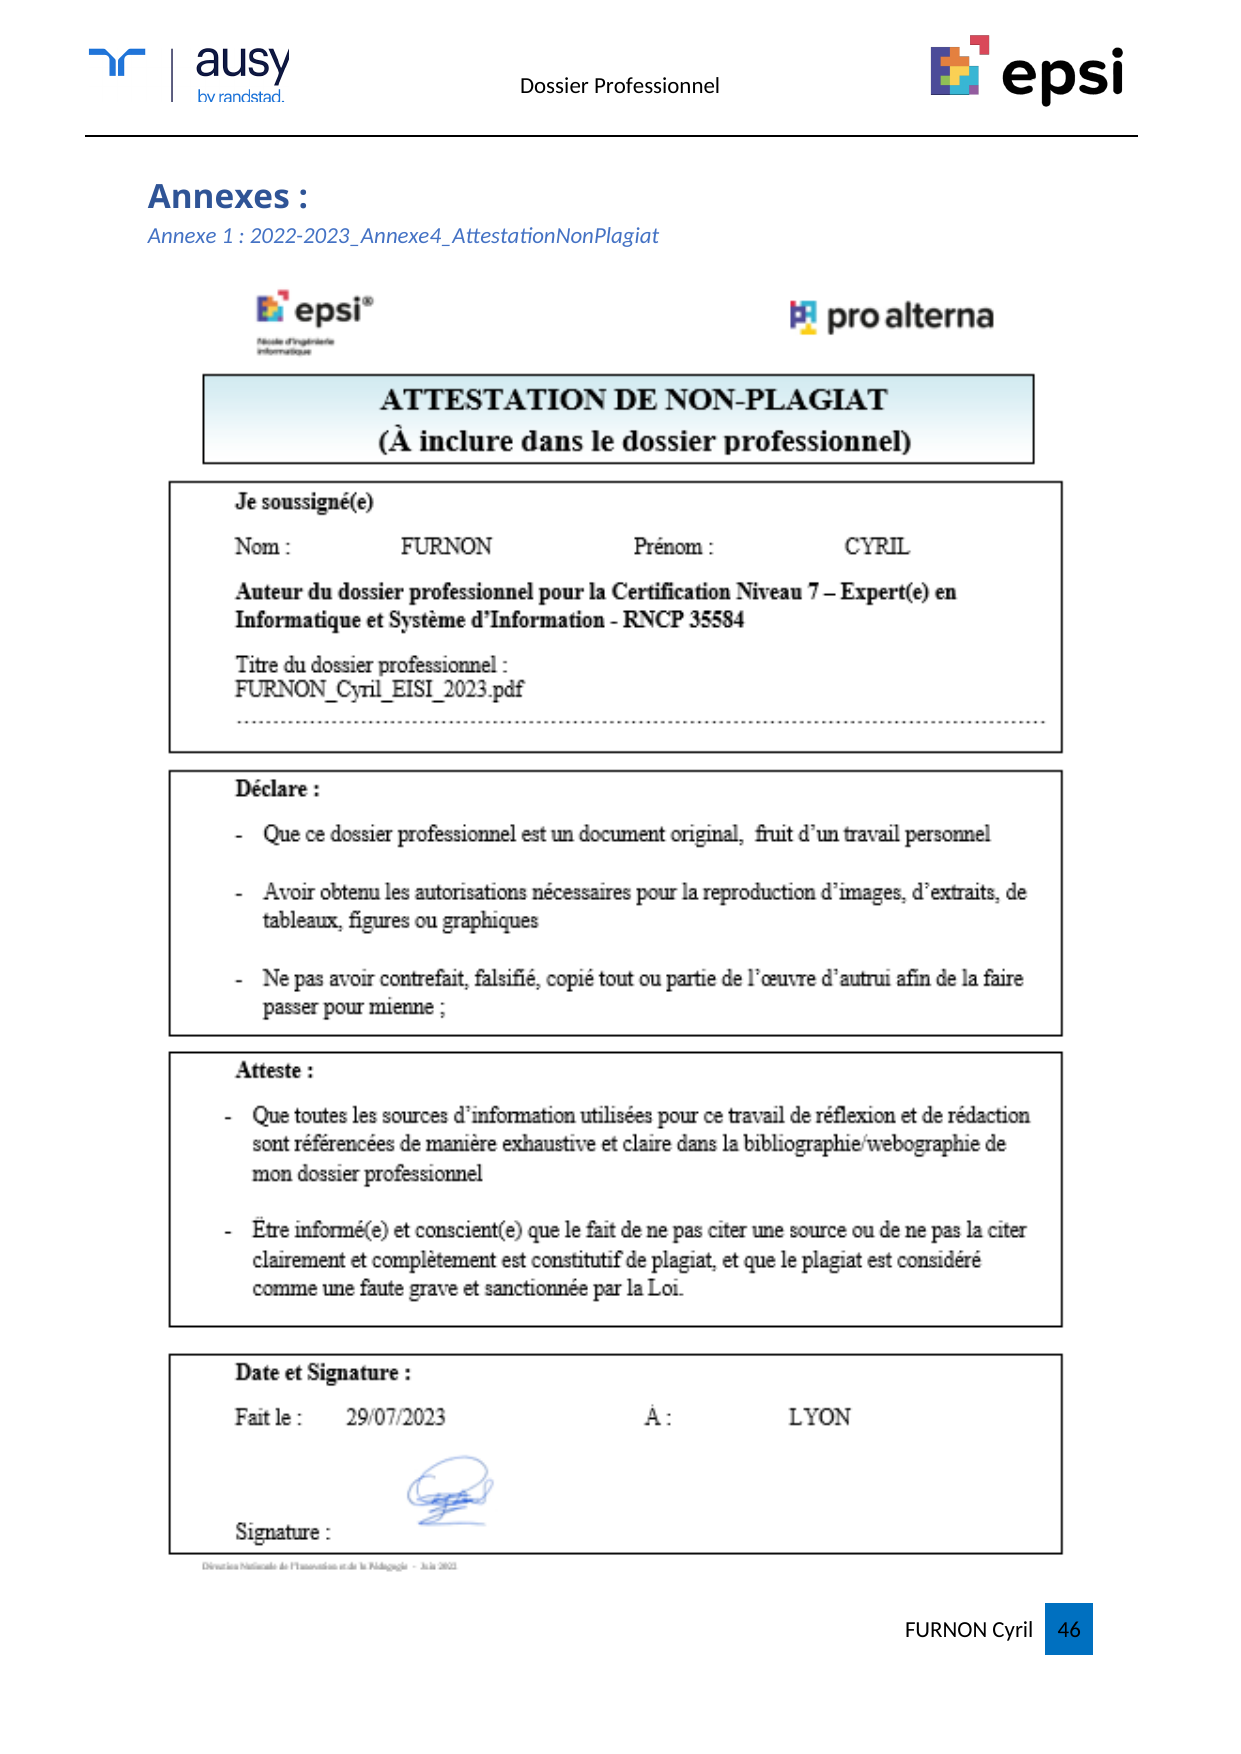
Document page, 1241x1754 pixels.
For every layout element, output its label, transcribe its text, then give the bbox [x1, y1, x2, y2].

subtitle Annexes : [148, 173, 1093, 218]
text Annexe 1 : 2022-2023_Annexe4_AttestationNonPlagiat [148, 222, 1093, 249]
picture [150, 272, 1073, 1576]
picture [88, 48, 289, 102]
